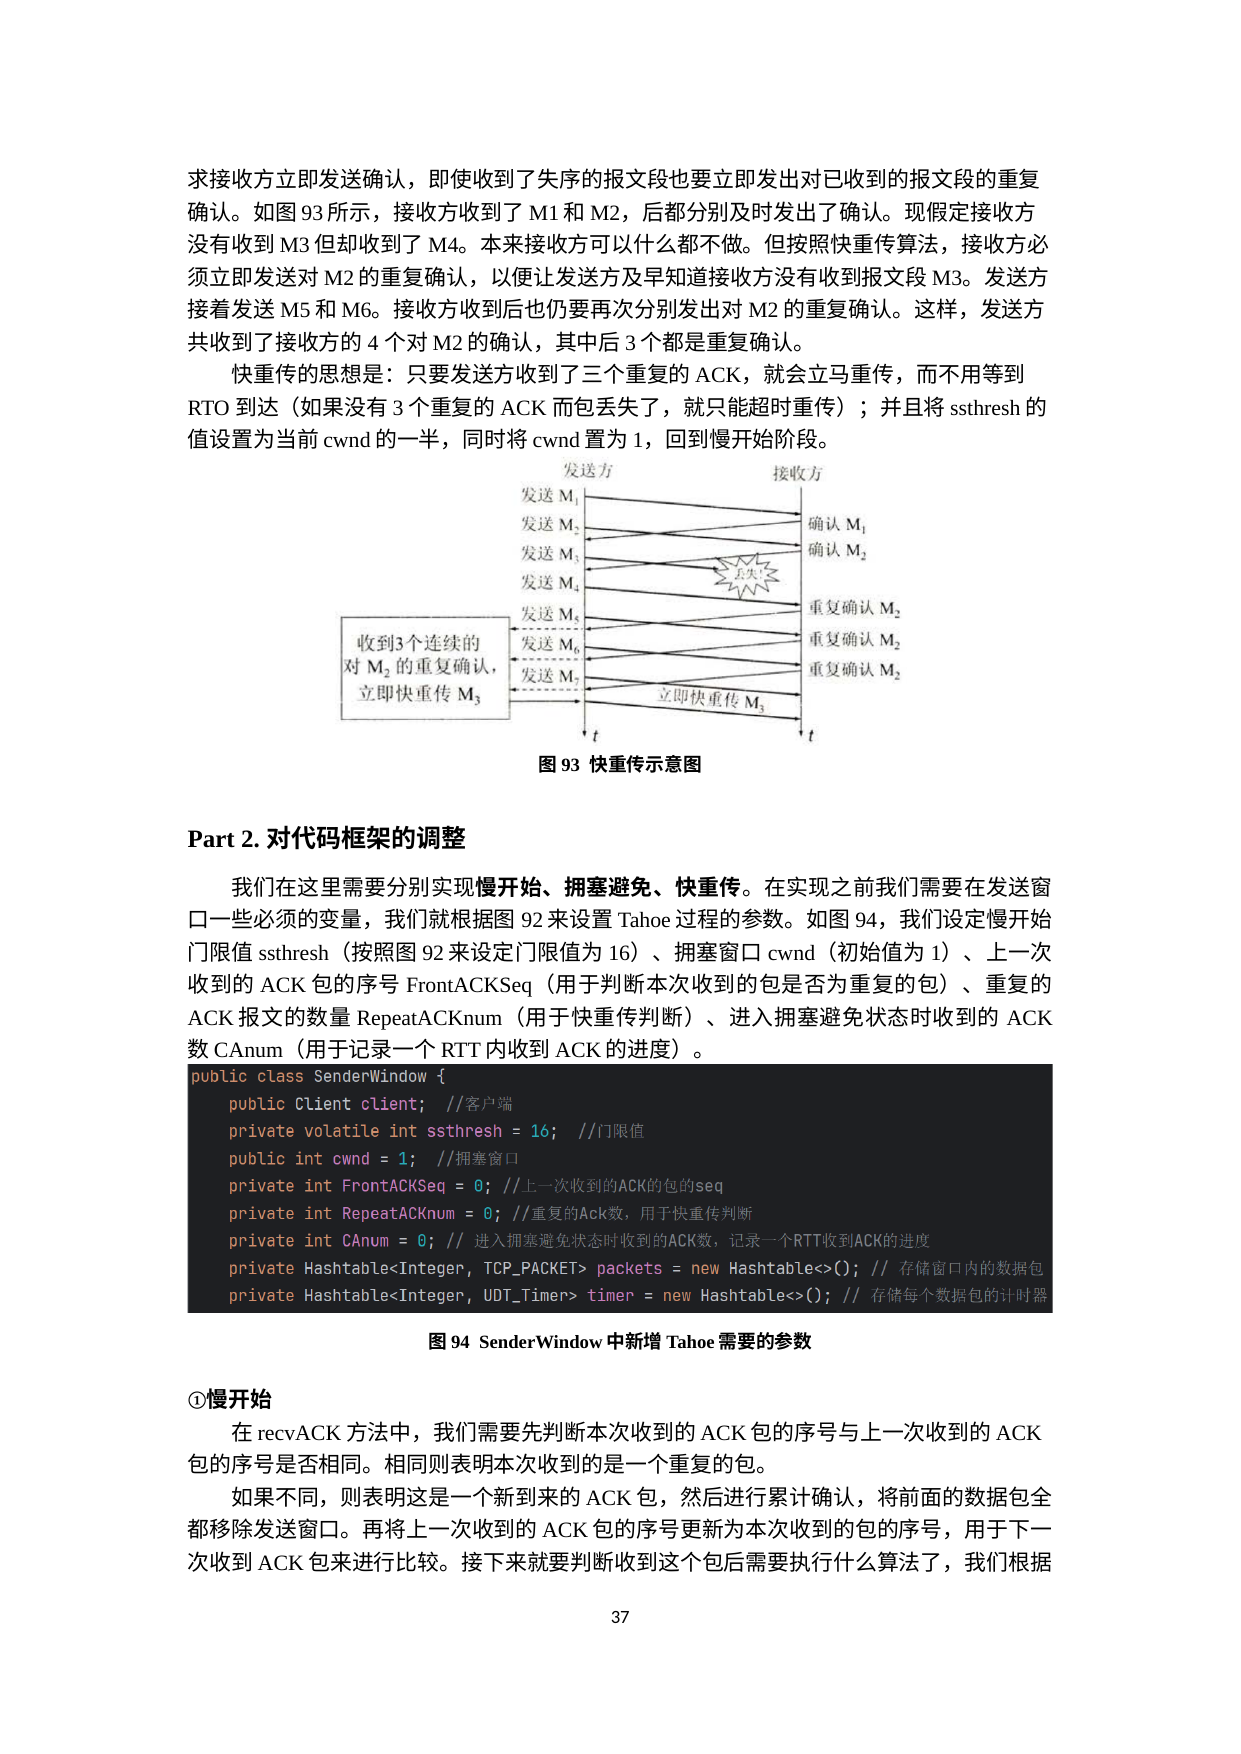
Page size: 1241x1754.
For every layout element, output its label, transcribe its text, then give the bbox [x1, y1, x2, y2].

text 我们在这里需要分别实现慢开始、拥塞避免、快重传。在实现之前我们需要在发送窗口一些必须的变量，我们就根据图92来设置Tahoe过程的参数。如图94，我们设定慢开始门限值ssthresh（按照图92来设定门限值为16）、拥塞窗口cwnd（初始值为1）、上一次收到的ACK包的序号FrontACKSeq（用于判断本次收到的包是否为重复的包）、重复的ACK报文的数量RepeatACKnum（用于快重传判断）、进入拥塞避免状态时收到的ACK数CAnum（用于记录一个RTT内收到ACK的进度）。 [187, 869, 1053, 1064]
text 快重传的思想是：只要发送方收到了三个重复的ACK，就会立马重传，而不用等到 RTO 到达（如果没有3个重复的 ACK 而包丢失了，就只能超时重传）；并且将ssthresh的值设置为当前cwnd的一半，同时将cwnd置为1，回到慢开始阶段。 [187, 357, 1053, 454]
text Part 2. 对代码框架的调整 [187, 804, 1053, 869]
picture [333, 454, 908, 746]
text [187, 162, 1053, 357]
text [187, 1479, 1053, 1577]
text ①慢开始 [187, 1382, 1053, 1414]
text 图93 快重传示意图 [187, 747, 1053, 779]
picture [187, 1064, 1053, 1313]
text 图94 SenderWindow中新增Tahoe需要的参数 [187, 1324, 1053, 1357]
text 在recvACK方法中，我们需要先判断本次收到的ACK包的序号与上一次收到的ACK包的序号是否相同。相同则表明本次收到的是一个重复的包。 [187, 1414, 1053, 1479]
